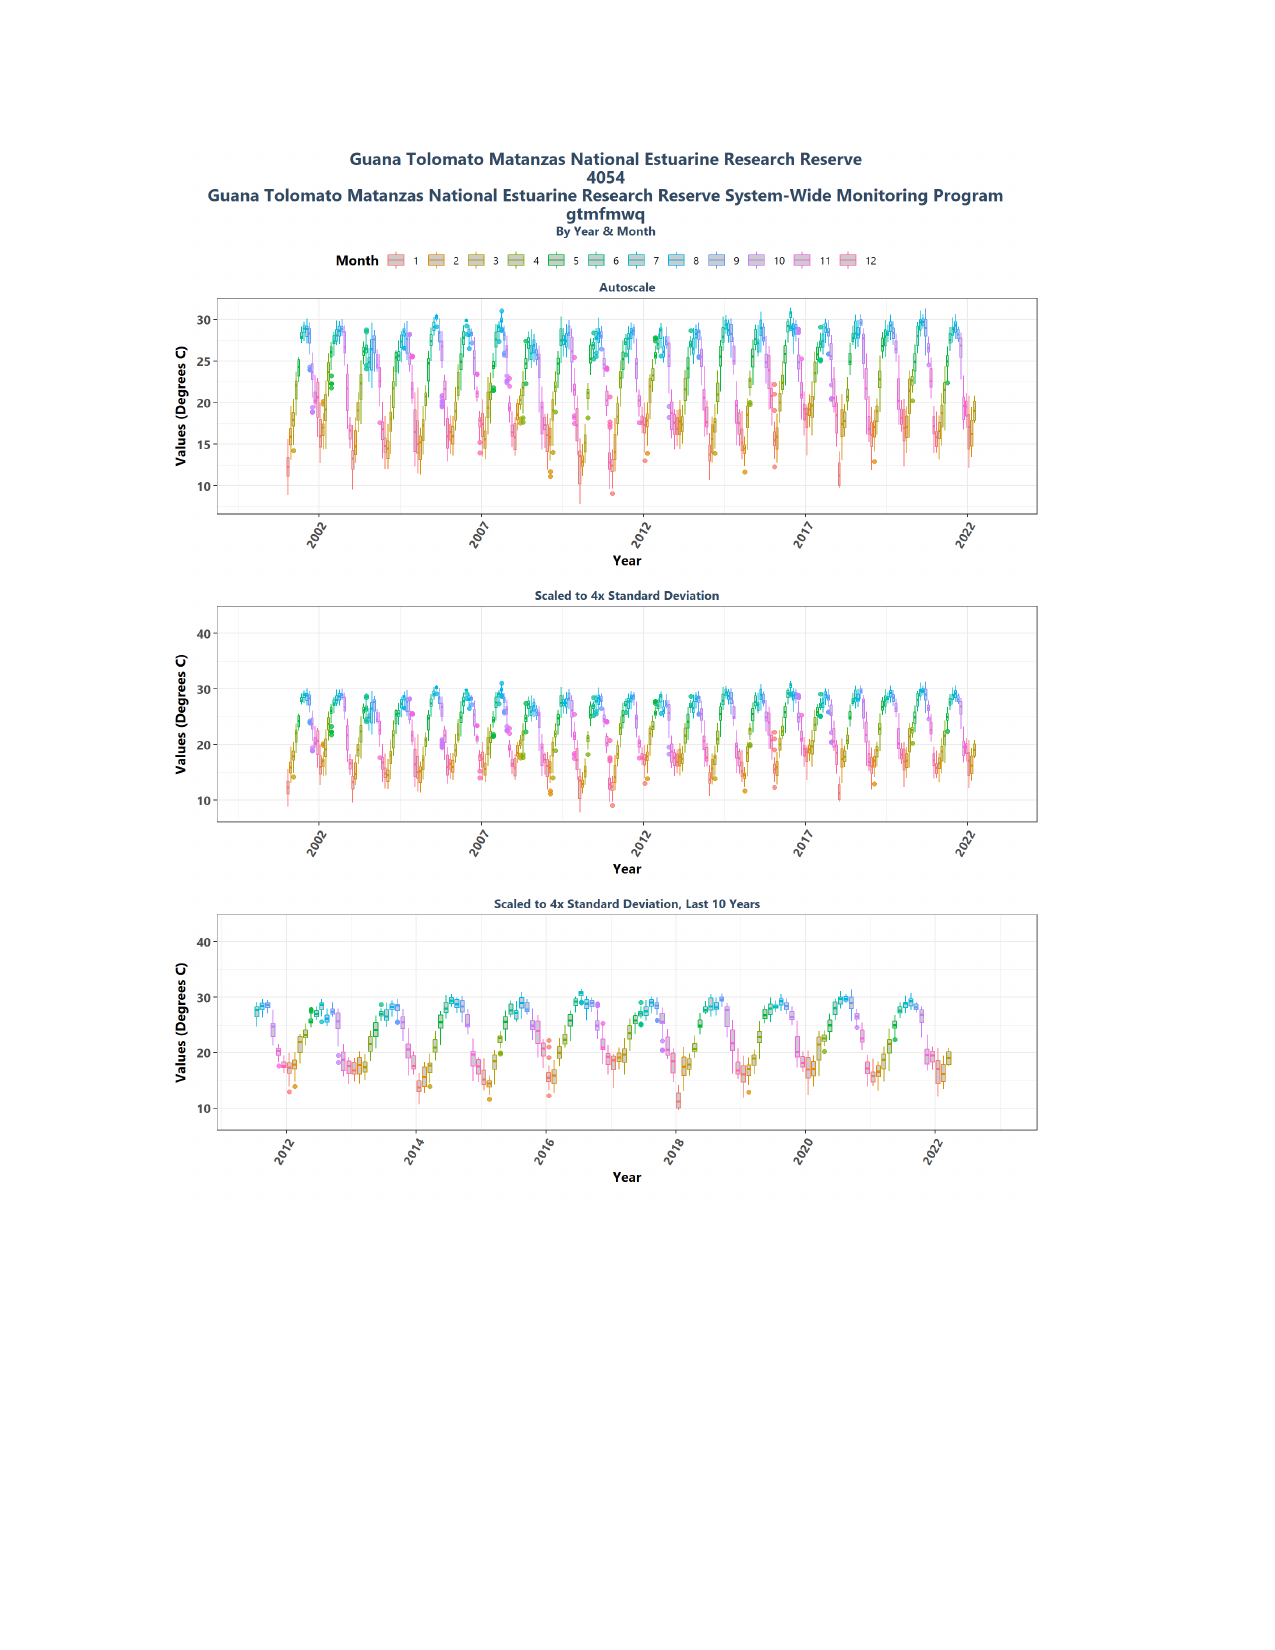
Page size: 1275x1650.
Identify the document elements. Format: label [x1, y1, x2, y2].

picture [168, 150, 1044, 1200]
